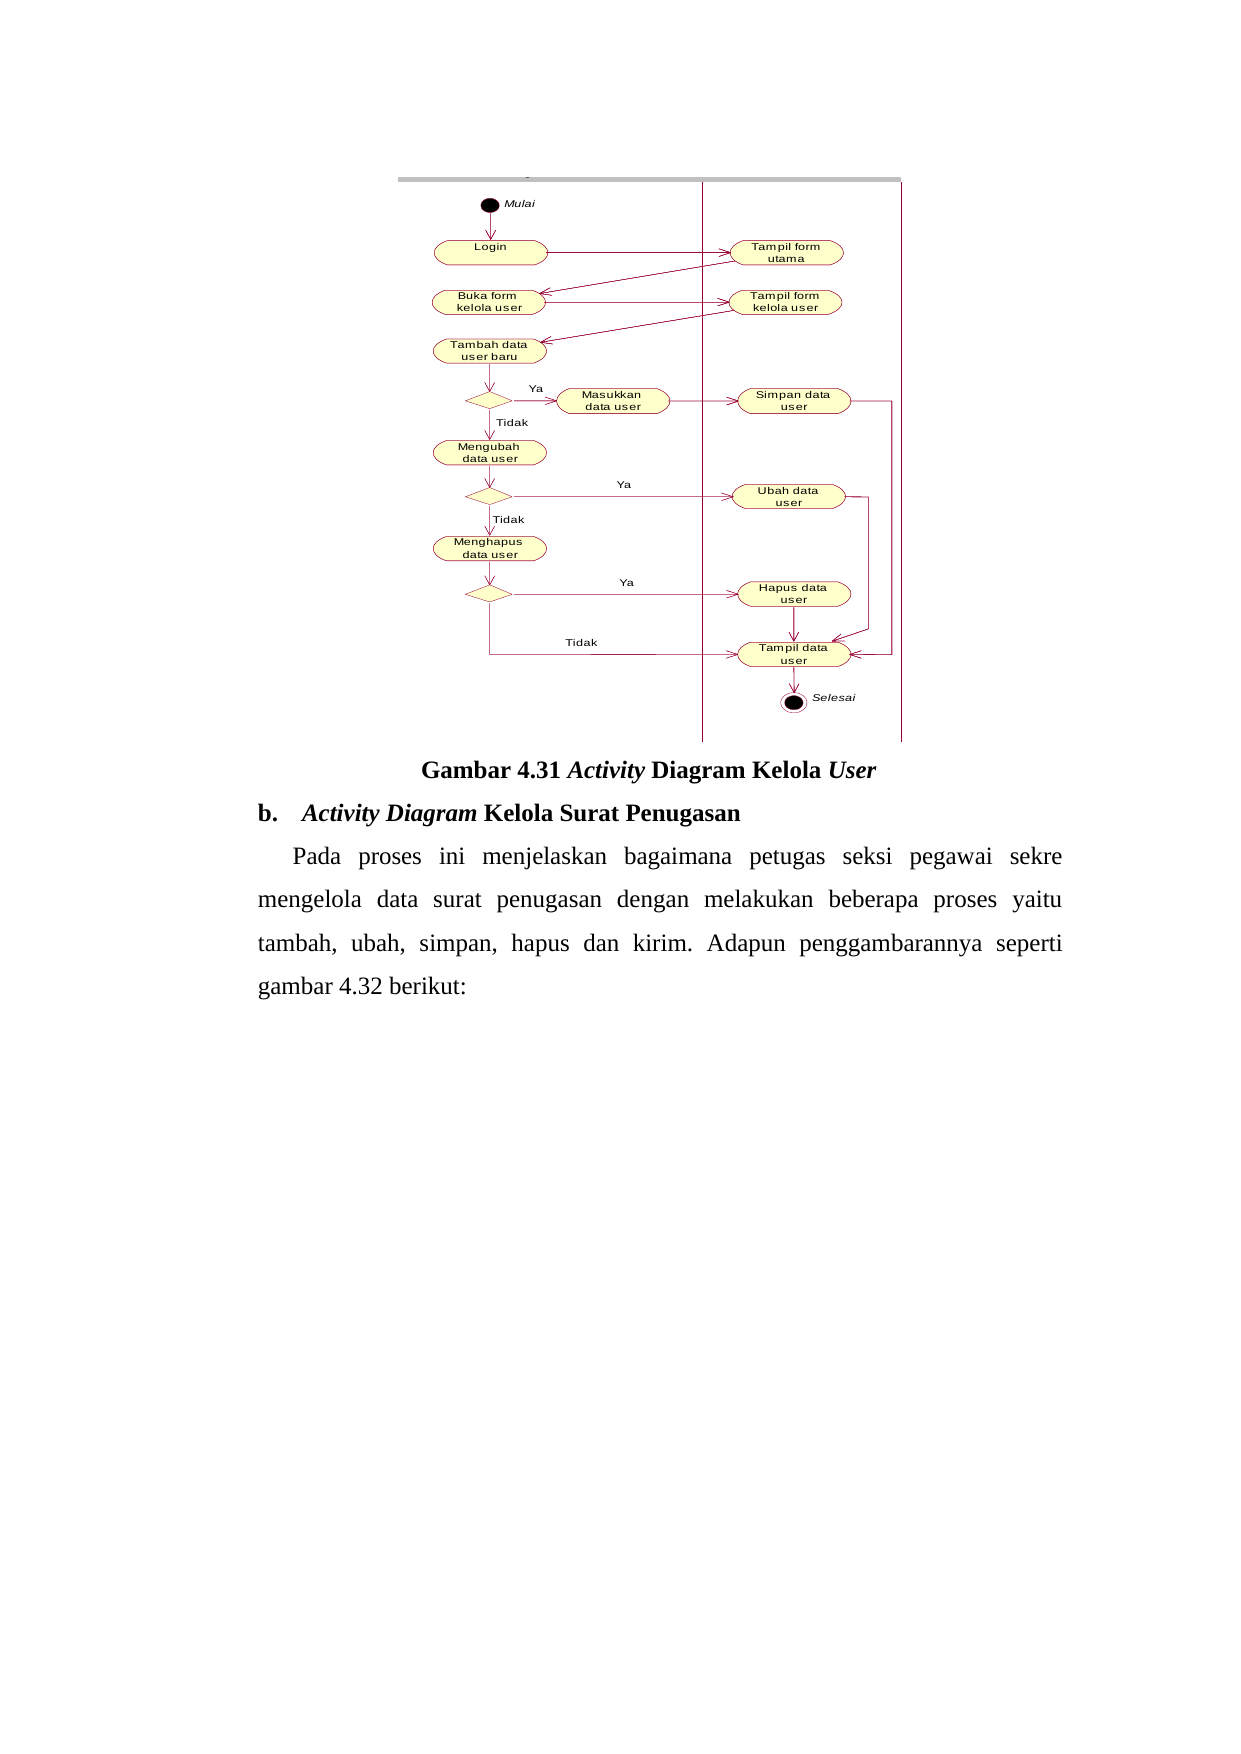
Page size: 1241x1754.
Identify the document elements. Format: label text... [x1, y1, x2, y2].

text Gambar 4.31 Activity Diagram Kelola User [236, 755, 1063, 784]
list Activity Diagram Kelola Surat Penugasan [258, 798, 1063, 827]
list Pada proses ini menjelaskan bagaimana petugas seksi pegawai sekre mengelola data surat penugasan dengan melakukan beberapa proses yaitu tambah, ubah, simpan, hapus dan kirim. Adapun penggambarannya seperti gambar 4.32 berikut: [258, 841, 1063, 999]
